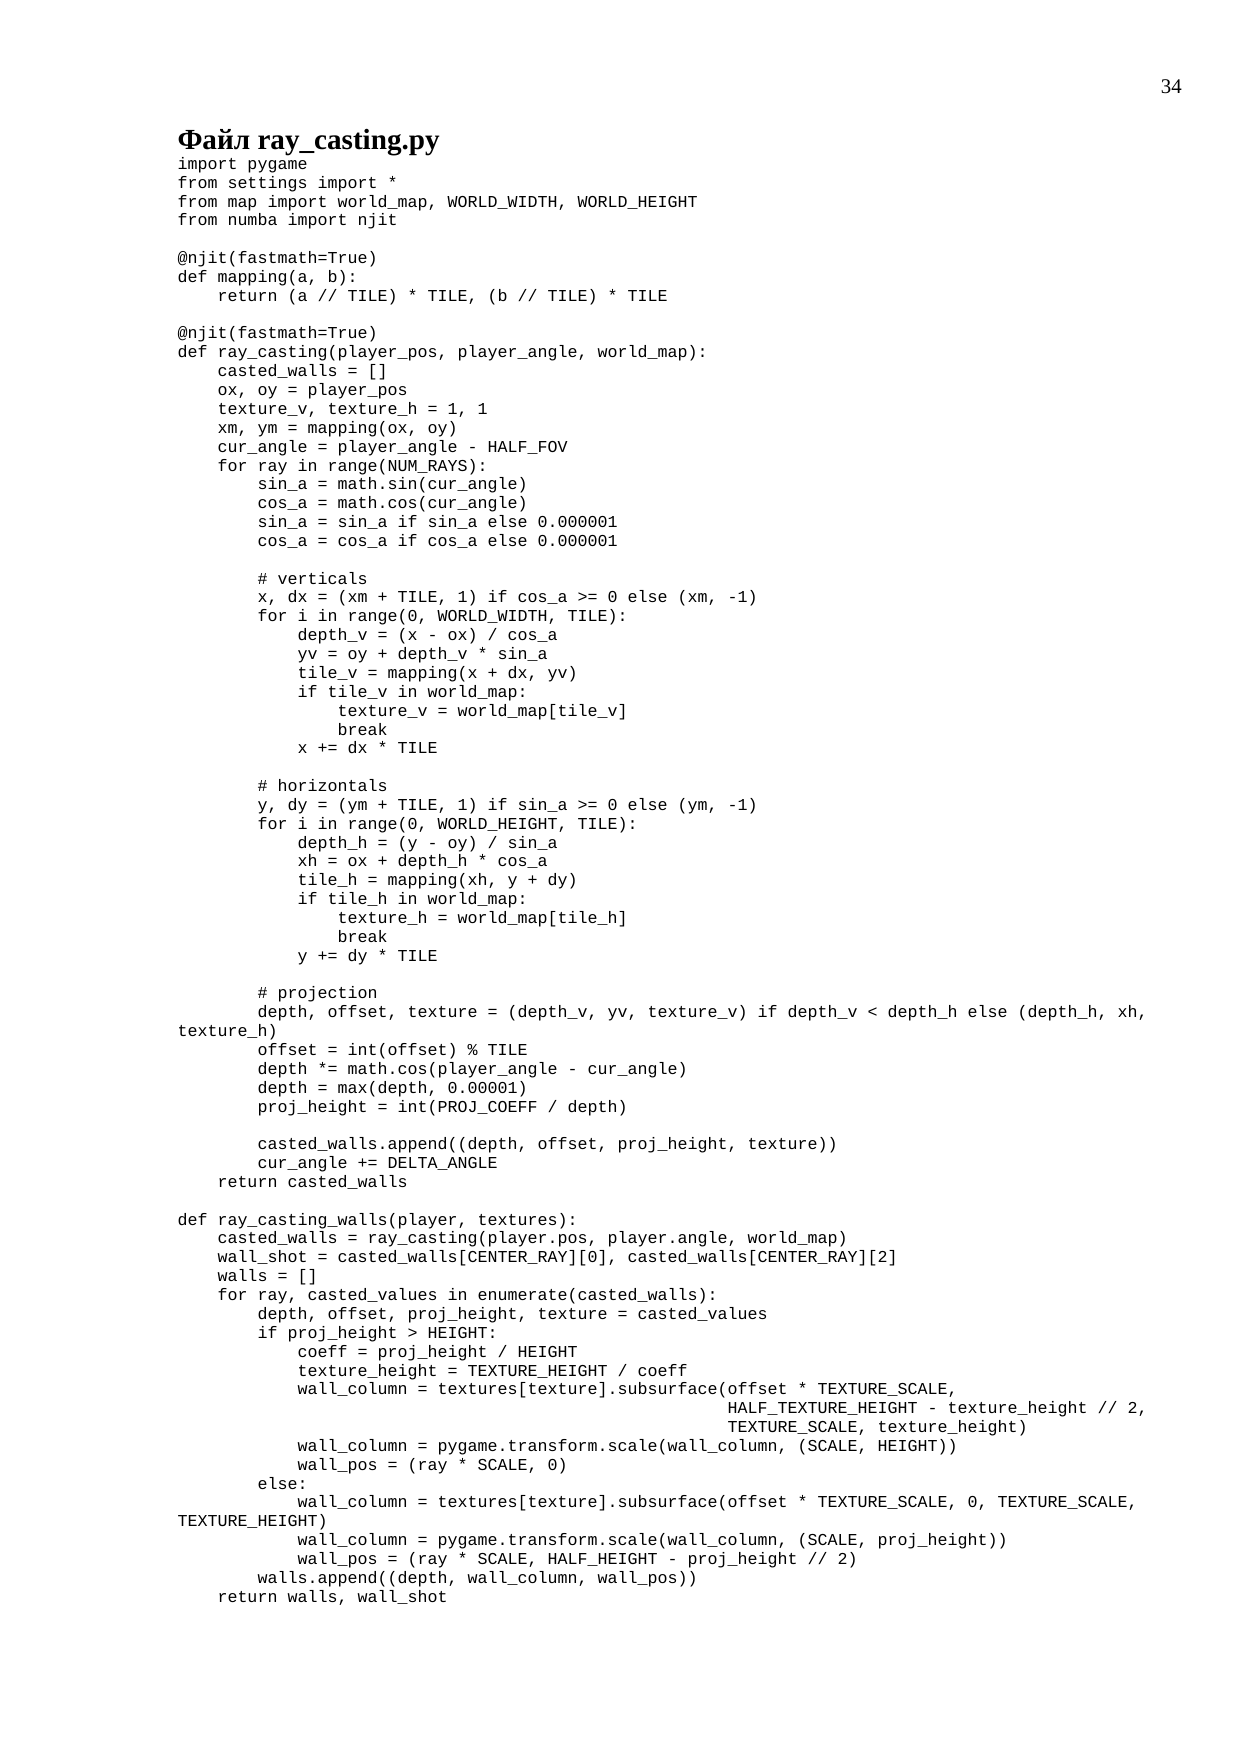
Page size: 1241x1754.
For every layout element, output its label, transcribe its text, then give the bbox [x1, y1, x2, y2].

text xm, ym = mapping(ox, oy) [177, 419, 1181, 438]
text depth, offset, texture = (depth_v, yv, texture_v) if depth_v < depth_h else (depth_h, xh, texture_h) [177, 1004, 1181, 1042]
text coeff = proj_height / HEIGHT [177, 1343, 1181, 1362]
text texture_h = world_map[tile_h] [177, 909, 1181, 928]
text wall_column = pygame.transform.scale(wall_column, (SCALE, proj_height)) [177, 1532, 1181, 1551]
text break [177, 721, 1181, 740]
text wall_column = pygame.transform.scale(wall_column, (SCALE, HEIGHT)) [177, 1437, 1181, 1456]
text cos_a = math.cos(cur_angle) [177, 495, 1181, 514]
text depth, offset, proj_height, texture = casted_values [177, 1306, 1181, 1324]
text import pygame [177, 155, 1181, 174]
text proj_height = int(PROJ_COEFF / depth) [177, 1098, 1181, 1117]
text TEXTURE_SCALE, texture_height) [177, 1419, 1181, 1437]
text Файл ray_casting.py [177, 122, 1181, 155]
text def mapping(a, b): [177, 268, 1181, 287]
text for i in range(0, WORLD_WIDTH, TILE): [177, 608, 1181, 627]
text wall_shot = casted_walls[CENTER_RAY][0], casted_walls[CENTER_RAY][2] [177, 1249, 1181, 1268]
text walls.append((depth, wall_column, wall_pos)) [177, 1569, 1181, 1588]
text wall_column = textures[texture].subsurface(offset * TEXTURE_SCALE, 0, TEXTURE_SCALE, TEXTURE_HEIGHT) [177, 1494, 1181, 1532]
text ox, oy = player_pos [177, 382, 1181, 401]
text sin_a = sin_a if sin_a else 0.000001 [177, 514, 1181, 532]
text return (a // TILE) * TILE, (b // TILE) * TILE [177, 287, 1181, 306]
text for ray in range(NUM_RAYS): [177, 457, 1181, 476]
text tile_h = mapping(xh, y + dy) [177, 872, 1181, 891]
text tile_v = mapping(x + dx, yv) [177, 664, 1181, 683]
text cur_angle = player_angle - HALF_FOV [177, 438, 1181, 457]
text break [177, 928, 1181, 947]
text wall_pos = (ray * SCALE, 0) [177, 1456, 1181, 1475]
text texture_v, texture_h = 1, 1 [177, 401, 1181, 419]
text for i in range(0, WORLD_HEIGHT, TILE): [177, 815, 1181, 834]
text @njit(fastmath=True) [177, 325, 1181, 344]
text # verticals [177, 570, 1181, 589]
text depth_h = (y - oy) / sin_a [177, 834, 1181, 853]
text wall_column = textures[texture].subsurface(offset * TEXTURE_SCALE, [177, 1381, 1181, 1400]
text cos_a = cos_a if cos_a else 0.000001 [177, 532, 1181, 551]
text # projection [177, 985, 1181, 1004]
text casted_walls = [] [177, 363, 1181, 382]
text texture_v = world_map[tile_v] [177, 702, 1181, 721]
text depth *= math.cos(player_angle - cur_angle) [177, 1060, 1181, 1079]
text casted_walls = ray_casting(player.pos, player.angle, world_map) [177, 1230, 1181, 1249]
text if proj_height > HEIGHT: [177, 1324, 1181, 1343]
text for ray, casted_values in enumerate(casted_walls): [177, 1287, 1181, 1306]
text offset = int(offset) % TILE [177, 1042, 1181, 1060]
text y, dy = (ym + TILE, 1) if sin_a >= 0 else (ym, -1) [177, 796, 1181, 815]
text y += dy * TILE [177, 947, 1181, 966]
text yv = oy + depth_v * sin_a [177, 646, 1181, 664]
text else: [177, 1475, 1181, 1494]
text if tile_h in world_map: [177, 891, 1181, 909]
text return casted_walls [177, 1173, 1181, 1192]
text walls = [] [177, 1268, 1181, 1287]
text depth = max(depth, 0.00001) [177, 1079, 1181, 1098]
text from numba import njit [177, 212, 1181, 231]
text x, dx = (xm + TILE, 1) if cos_a >= 0 else (xm, -1) [177, 589, 1181, 608]
text return walls, wall_shot [177, 1588, 1181, 1607]
text if tile_v in world_map: [177, 683, 1181, 702]
text depth_v = (x - ox) / cos_a [177, 627, 1181, 646]
text @njit(fastmath=True) [177, 250, 1181, 268]
text casted_walls.append((depth, offset, proj_height, texture)) [177, 1136, 1181, 1155]
text # horizontals [177, 778, 1181, 796]
text from settings import * [177, 174, 1181, 193]
text def ray_casting_walls(player, textures): [177, 1211, 1181, 1230]
text from map import world_map, WORLD_WIDTH, WORLD_HEIGHT [177, 193, 1181, 212]
text sin_a = math.sin(cur_angle) [177, 476, 1181, 495]
text xh = ox + depth_h * cos_a [177, 853, 1181, 872]
text texture_height = TEXTURE_HEIGHT / coeff [177, 1362, 1181, 1381]
text cur_angle += DELTA_ANGLE [177, 1155, 1181, 1173]
text HALF_TEXTURE_HEIGHT - texture_height // 2, [177, 1400, 1181, 1419]
text wall_pos = (ray * SCALE, HALF_HEIGHT - proj_height // 2) [177, 1551, 1181, 1569]
text x += dx * TILE [177, 740, 1181, 759]
text def ray_casting(player_pos, player_angle, world_map): [177, 344, 1181, 363]
